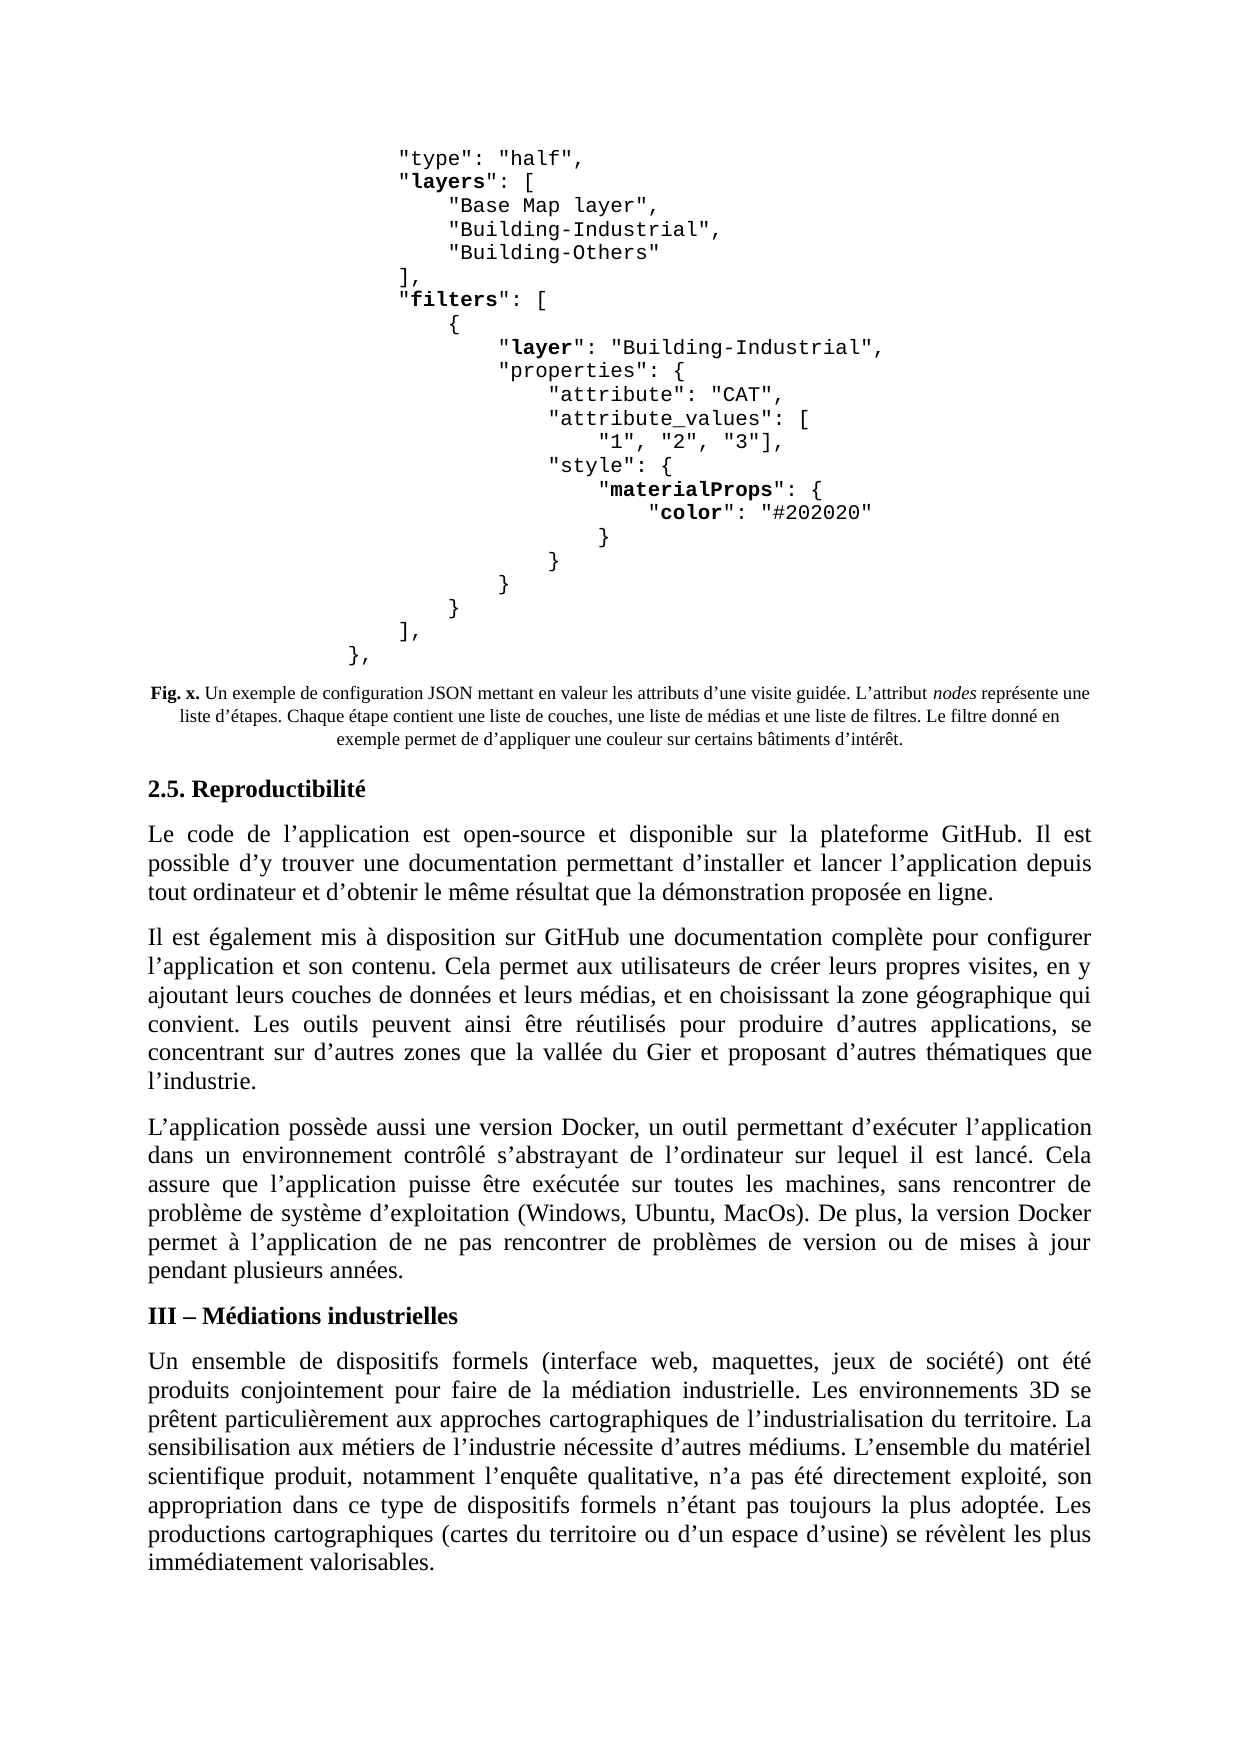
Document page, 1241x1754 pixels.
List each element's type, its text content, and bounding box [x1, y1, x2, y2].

text ], [148, 266, 1093, 289]
text L’application possède aussi une version Docker, un outil permettant d’exécuter l’application dans un environnement contrôlé s’abstrayant de l’ordinateur sur lequel il est lancé. Cela assure que l’application puisse être exécutée sur toutes les machines, sans rencontrer de problème de système d’exploitation (Windows, Ubuntu, MacOs). De plus, la version Docker permet à l’application de ne pas rencontrer de problèmes de version ou de mises à jour pendant plusieurs années. [148, 1112, 1093, 1284]
text 2.5. Reproductibilité [148, 774, 1093, 803]
text Il est également mis à disposition sur GitHub une documentation complète pour configurer l’application et son contenu. Cela permet aux utilisateurs de créer leurs propres visites, en y ajoutant leurs couches de données et leurs médias, et en choisissant la zone géographique qui convient. Les outils peuvent ainsi être réutilisés pour produire d’autres applications, se concentrant sur d’autres zones que la vallée du Gier et proposant d’autres thématiques que l’industrie. [148, 922, 1093, 1095]
text "color": "#202020" [148, 502, 1093, 526]
text Le code de l’application est open-source et disponible sur la plateforme GitHub. Il est possible d’y trouver une documentation permettant d’installer et lancer l’application depuis tout ordinateur et d’obtenir le même résultat que la démonstration proposée en ligne. [148, 819, 1093, 906]
text "style": { [148, 455, 1093, 479]
text "1", "2", "3"], [148, 431, 1093, 455]
text } [148, 573, 1093, 597]
text "Base Map layer", [148, 195, 1093, 218]
text "attribute_values": [ [148, 408, 1093, 431]
text { [148, 313, 1093, 337]
text "materialProps": { [148, 479, 1093, 502]
subtitle III – Médiations industrielles [148, 1301, 1093, 1329]
text } [148, 526, 1093, 549]
text "Building-Others" [148, 242, 1093, 266]
text ], [148, 621, 1093, 644]
text Un ensemble de dispositifs formels (interface web, maquettes, jeux de société) ont été produits conjointement pour faire de la médiation industrielle. Les environnements 3D se prêtent particulièrement aux approches cartographiques de l’industrialisation du territoire. La sensibilisation aux métiers de l’industrie nécessite d’autres médiums. L’ensemble du matériel scientifique produit, notamment l’enquête qualitative, n’a pas été directement exploité, son appropriation dans ce type de dispositifs formels n’étant pas toujours la plus adoptée. Les productions cartographiques (cartes du territoire ou d’un espace d’usine) se révèlent les plus immédiatement valorisables. [148, 1346, 1093, 1576]
text Fig. x. Un exemple de configuration JSON mettant en valeur les attributs d’une visite guidée. L’attribut nodes représente une liste d’étapes. Chaque étape contient une liste de couches, une liste de médias et une liste de filtres. Le filtre donné en exemple permet de d’appliquer une couleur sur certains bâtiments d’intérêt. [148, 680, 1093, 749]
text "attribute": "CAT", [148, 384, 1093, 408]
text "type": "half", [148, 148, 1093, 171]
text } [148, 597, 1093, 621]
text "layer": "Building-Industrial", [148, 337, 1093, 360]
text } [148, 549, 1093, 573]
text "layers": [ [148, 171, 1093, 195]
text "Building-Industrial", [148, 218, 1093, 242]
text "properties": { [148, 360, 1093, 384]
text }, [148, 644, 1093, 668]
text "filters": [ [148, 289, 1093, 313]
